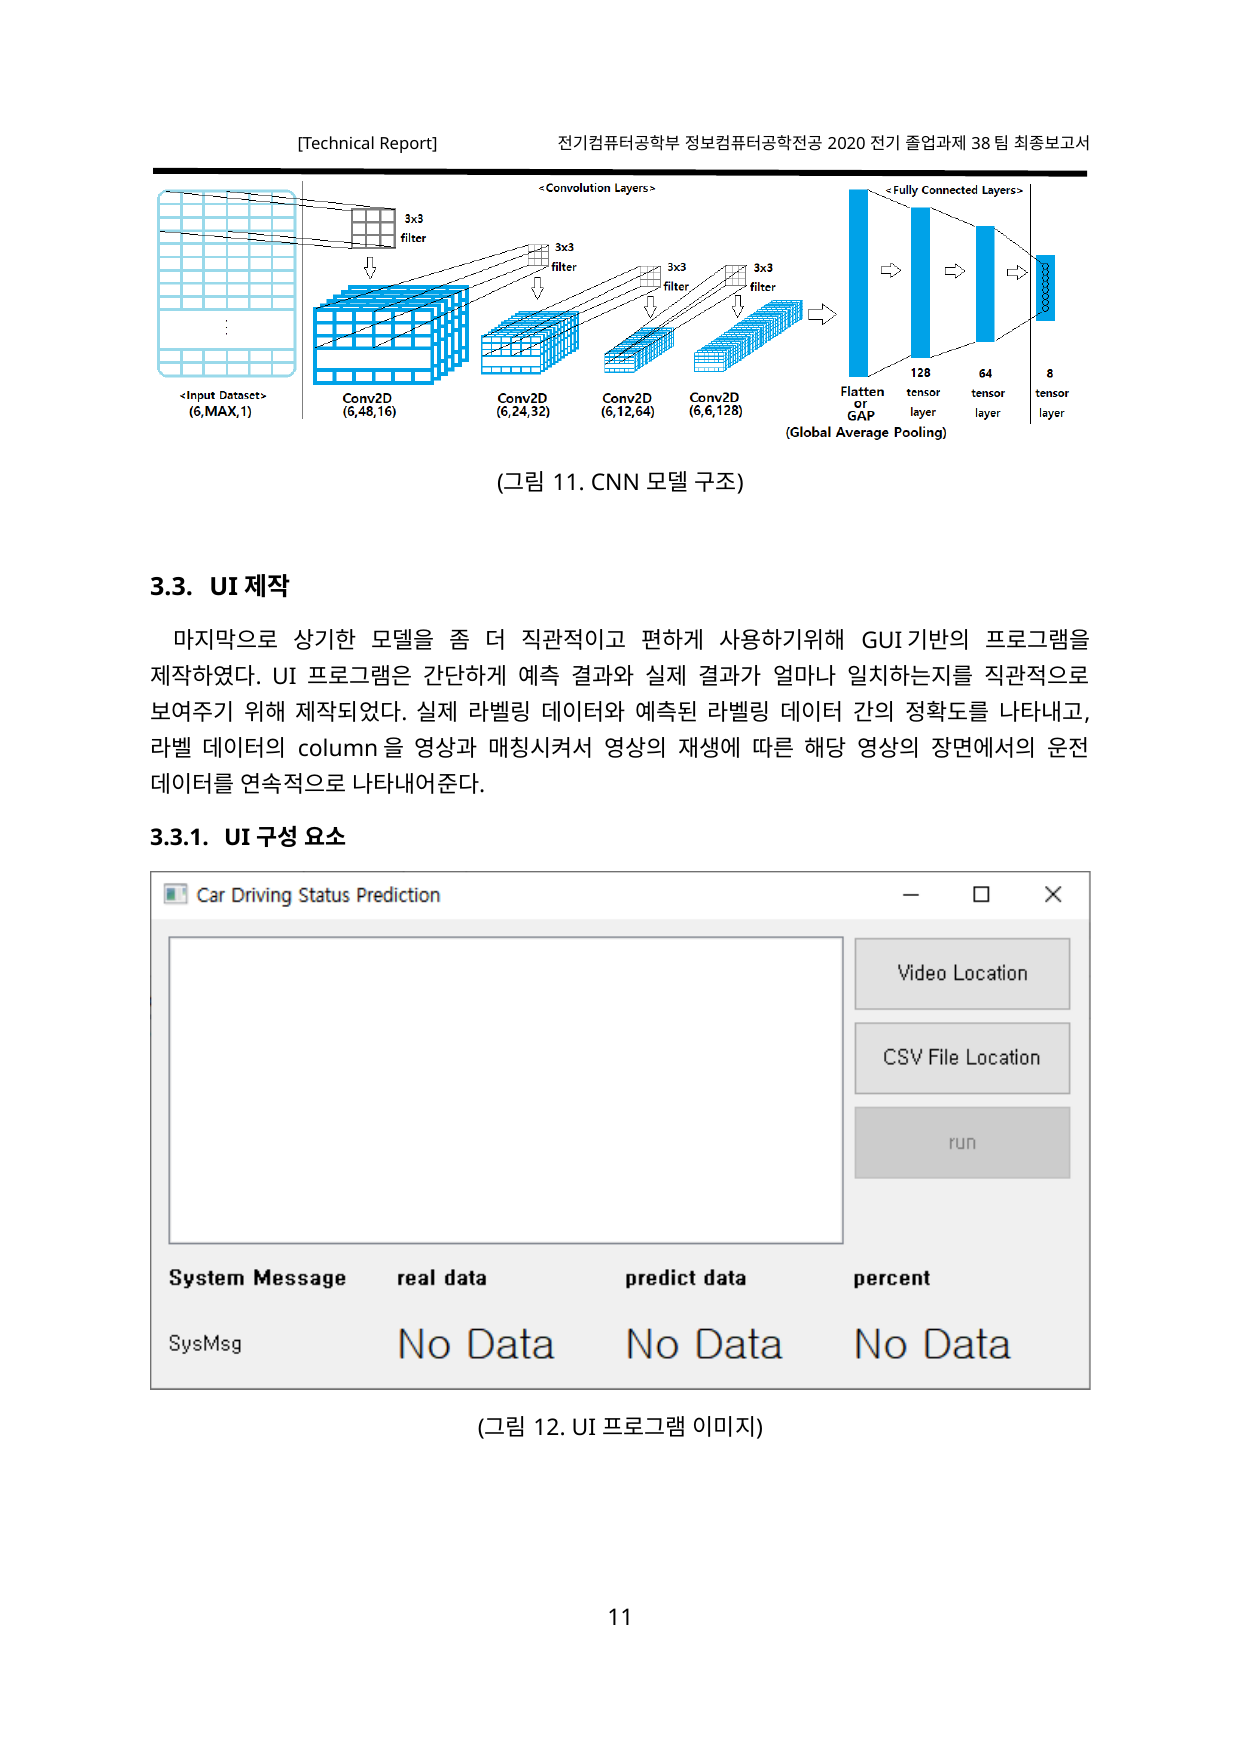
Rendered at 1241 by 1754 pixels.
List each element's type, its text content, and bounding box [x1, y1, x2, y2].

picture [150, 177, 1077, 445]
text 마지막으로 상기한 모델을 좀 더 직관적이고 편하게 사용하기위해 GUI기반의 프로그램을 제작하였다. UI 프로그램은 간단하게 예측 결과와 실제 결과가 얼마나 일치하는지를 직관적으로 보여주기 위해 제작되었다. 실제 라벨링 데이터와 예측된 라벨링 데이터 간의 정확도를 나타내고, 라벨 데이터의 column을 영상과 매칭시켜서 영상의 재생에 따른 해당 영상의 장면에서의 운전 데이터를 연속적으로 나타내어준다. [150, 622, 1090, 799]
text (그림 11. CNN 모델 구조) [150, 463, 1090, 497]
subtitle UI 제작 [150, 567, 1090, 603]
picture [150, 871, 1091, 1390]
subtitle UI 구성 요소 [150, 819, 1090, 852]
text (그림 12. UI 프로그램 이미지) [150, 1409, 1090, 1442]
